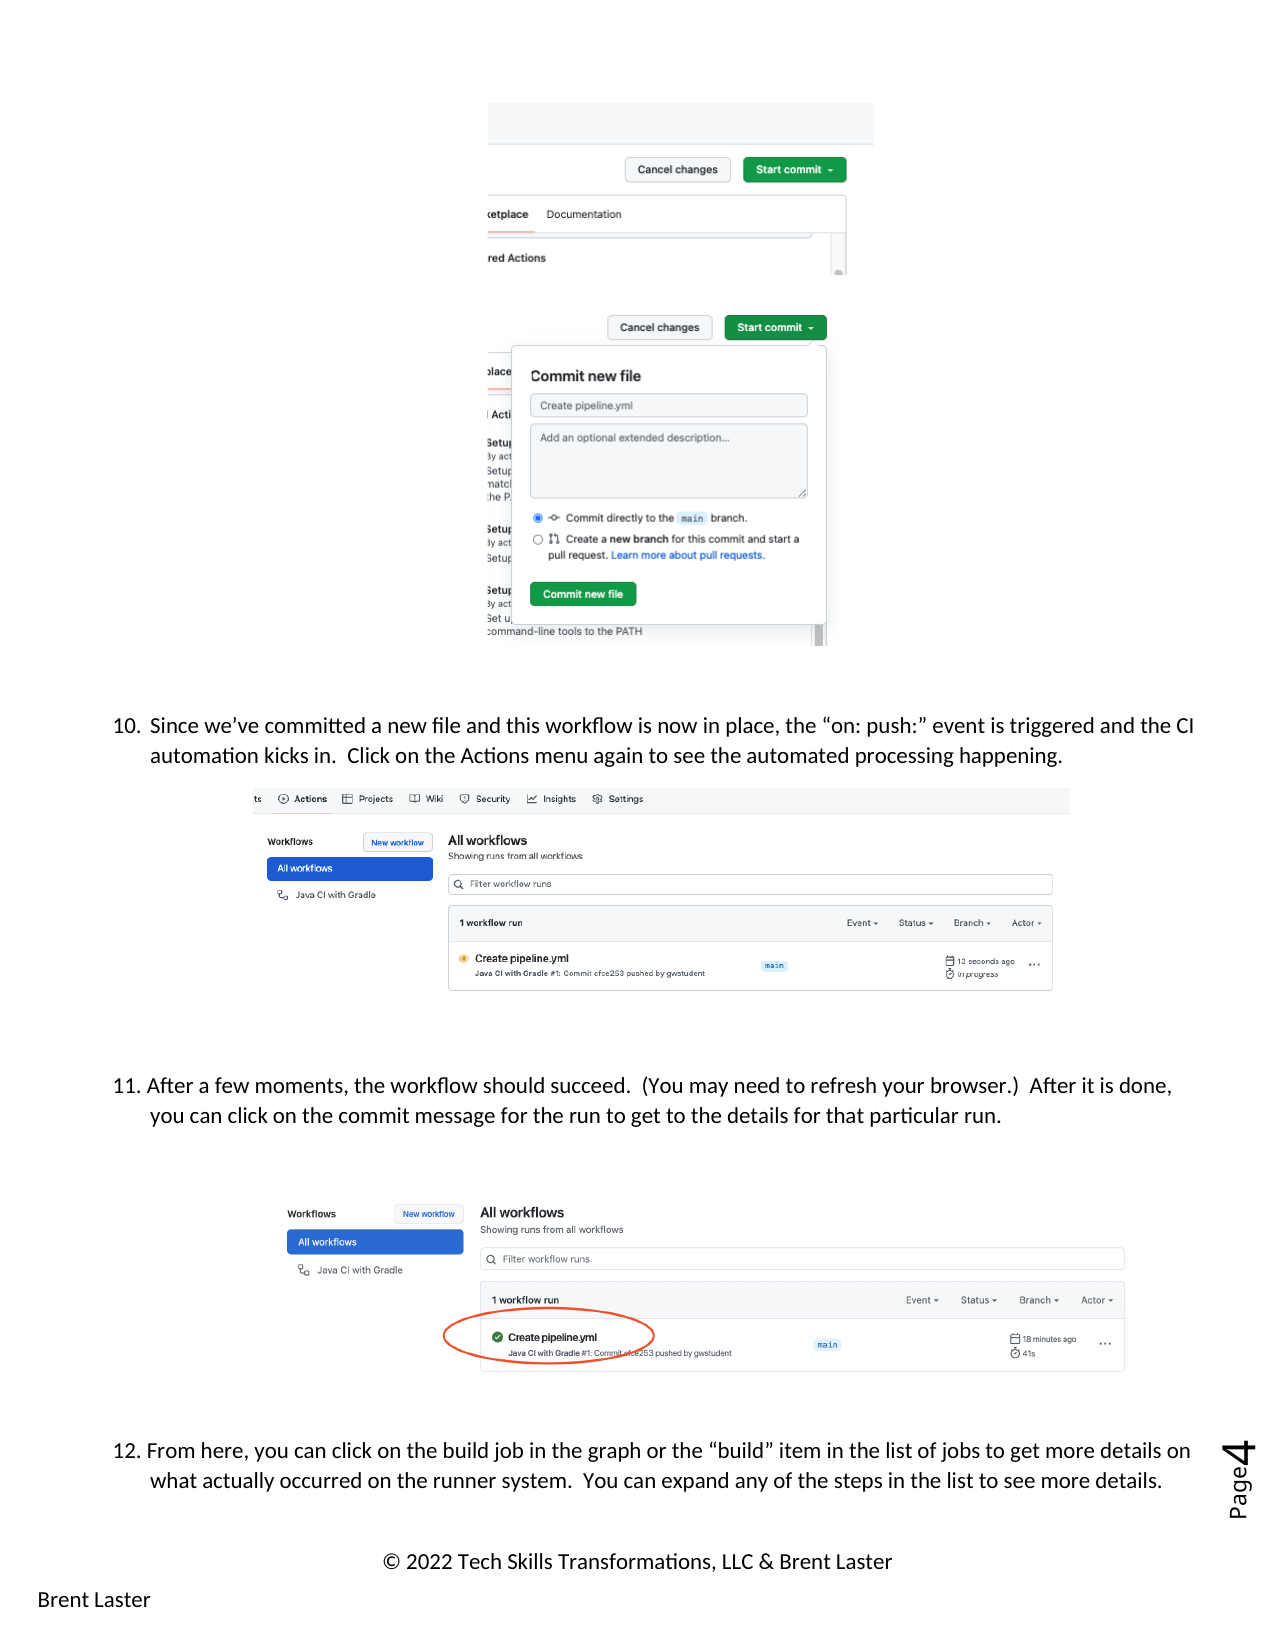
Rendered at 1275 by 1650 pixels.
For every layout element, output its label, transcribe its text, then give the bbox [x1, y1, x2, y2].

text 12. From here, you can click on the build job in the graph or the “build” item in the list of jobs to get more details on what actually occurred on the runner system. You can expand any of the steps in the list to see more details. [112, 1436, 1200, 1494]
picture [253, 1194, 1167, 1417]
text 11. After a few moments, the workflow should succeed. (You may need to refresh your browser.) After it is done, you can click on the commit message for the run to get to the details for that particular run. [112, 1071, 1200, 1129]
picture [253, 788, 1071, 1006]
picture [487, 103, 874, 275]
list Since we’ve committed a new file and this workflow is now in place, the “on: push:” event is triggered and the CI automation kicks in. Click on the Actions menu again to see the automated processing happening. [112, 711, 1200, 769]
picture [487, 307, 845, 646]
